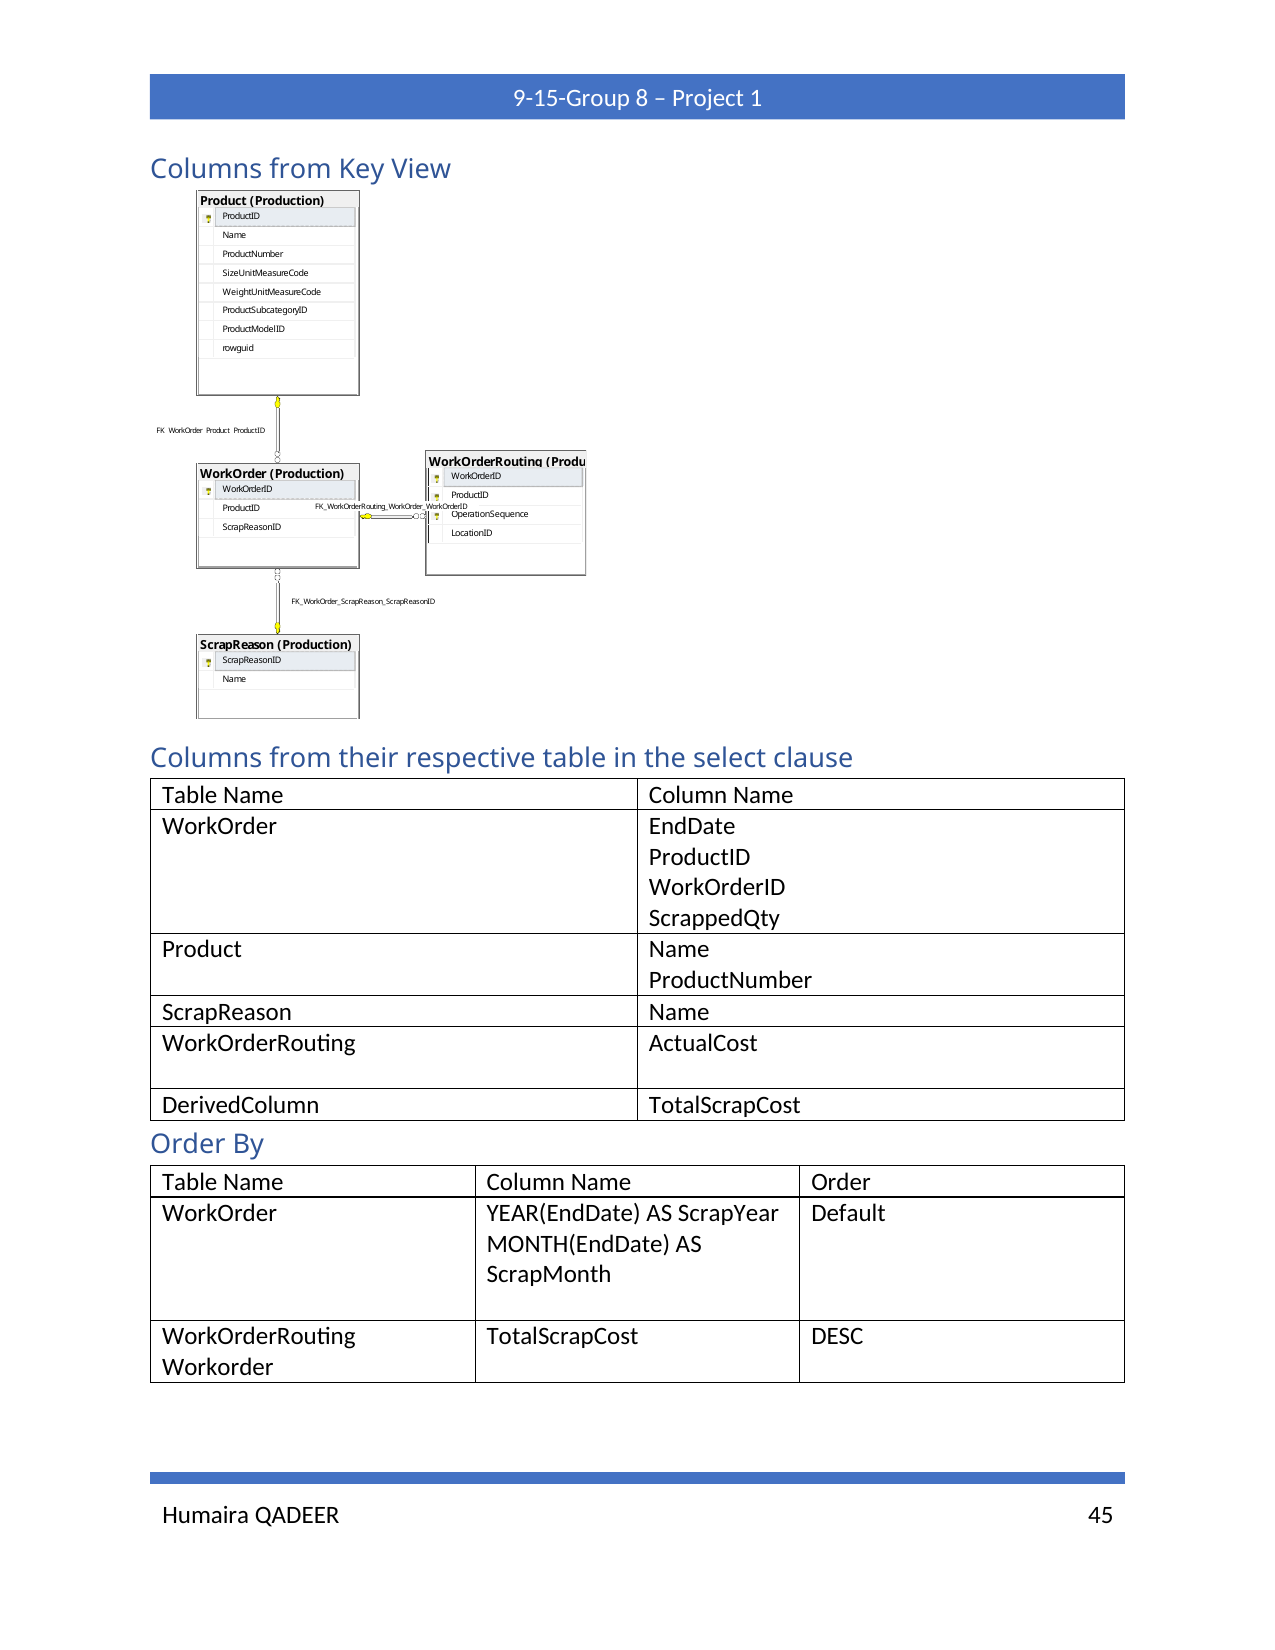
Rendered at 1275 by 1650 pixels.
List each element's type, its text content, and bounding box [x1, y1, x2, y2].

table_header Table Name [151, 779, 637, 809]
table_cell EndDate ProductID WorkOrderID ScrappedQty [638, 810, 1124, 932]
table_cell YEAR(EndDate) AS ScrapYear MONTH(EndDate) AS ScrapMonth [476, 1198, 799, 1319]
table_header Column Name [476, 1166, 799, 1196]
table_cell DESC [800, 1321, 1124, 1382]
table_cell WorkOrder [151, 1198, 475, 1319]
table_cell Name ProductNumber [638, 934, 1124, 994]
table_cell DerivedColumn [151, 1089, 637, 1120]
subtitle Order By [150, 1125, 1125, 1162]
table_cell Default [800, 1198, 1124, 1319]
table_header Column Name [638, 779, 1124, 809]
table_cell Product [151, 934, 637, 994]
subtitle Columns from Key View [150, 150, 1125, 187]
table_cell ActualCost [638, 1027, 1124, 1088]
table_cell ScrapReason [151, 996, 637, 1026]
table_cell WorkOrderRouting [151, 1027, 637, 1088]
table_header Order [800, 1166, 1124, 1196]
table_cell WorkOrderRouting Workorder [151, 1321, 475, 1382]
table_header Table Name [151, 1166, 475, 1196]
table_cell Name [638, 996, 1124, 1026]
subtitle Columns from their respective table in the select clause [150, 738, 1125, 775]
table_cell TotalScrapCost [476, 1321, 799, 1382]
table_cell WorkOrder [151, 810, 637, 932]
table_cell TotalScrapCost [638, 1089, 1124, 1120]
